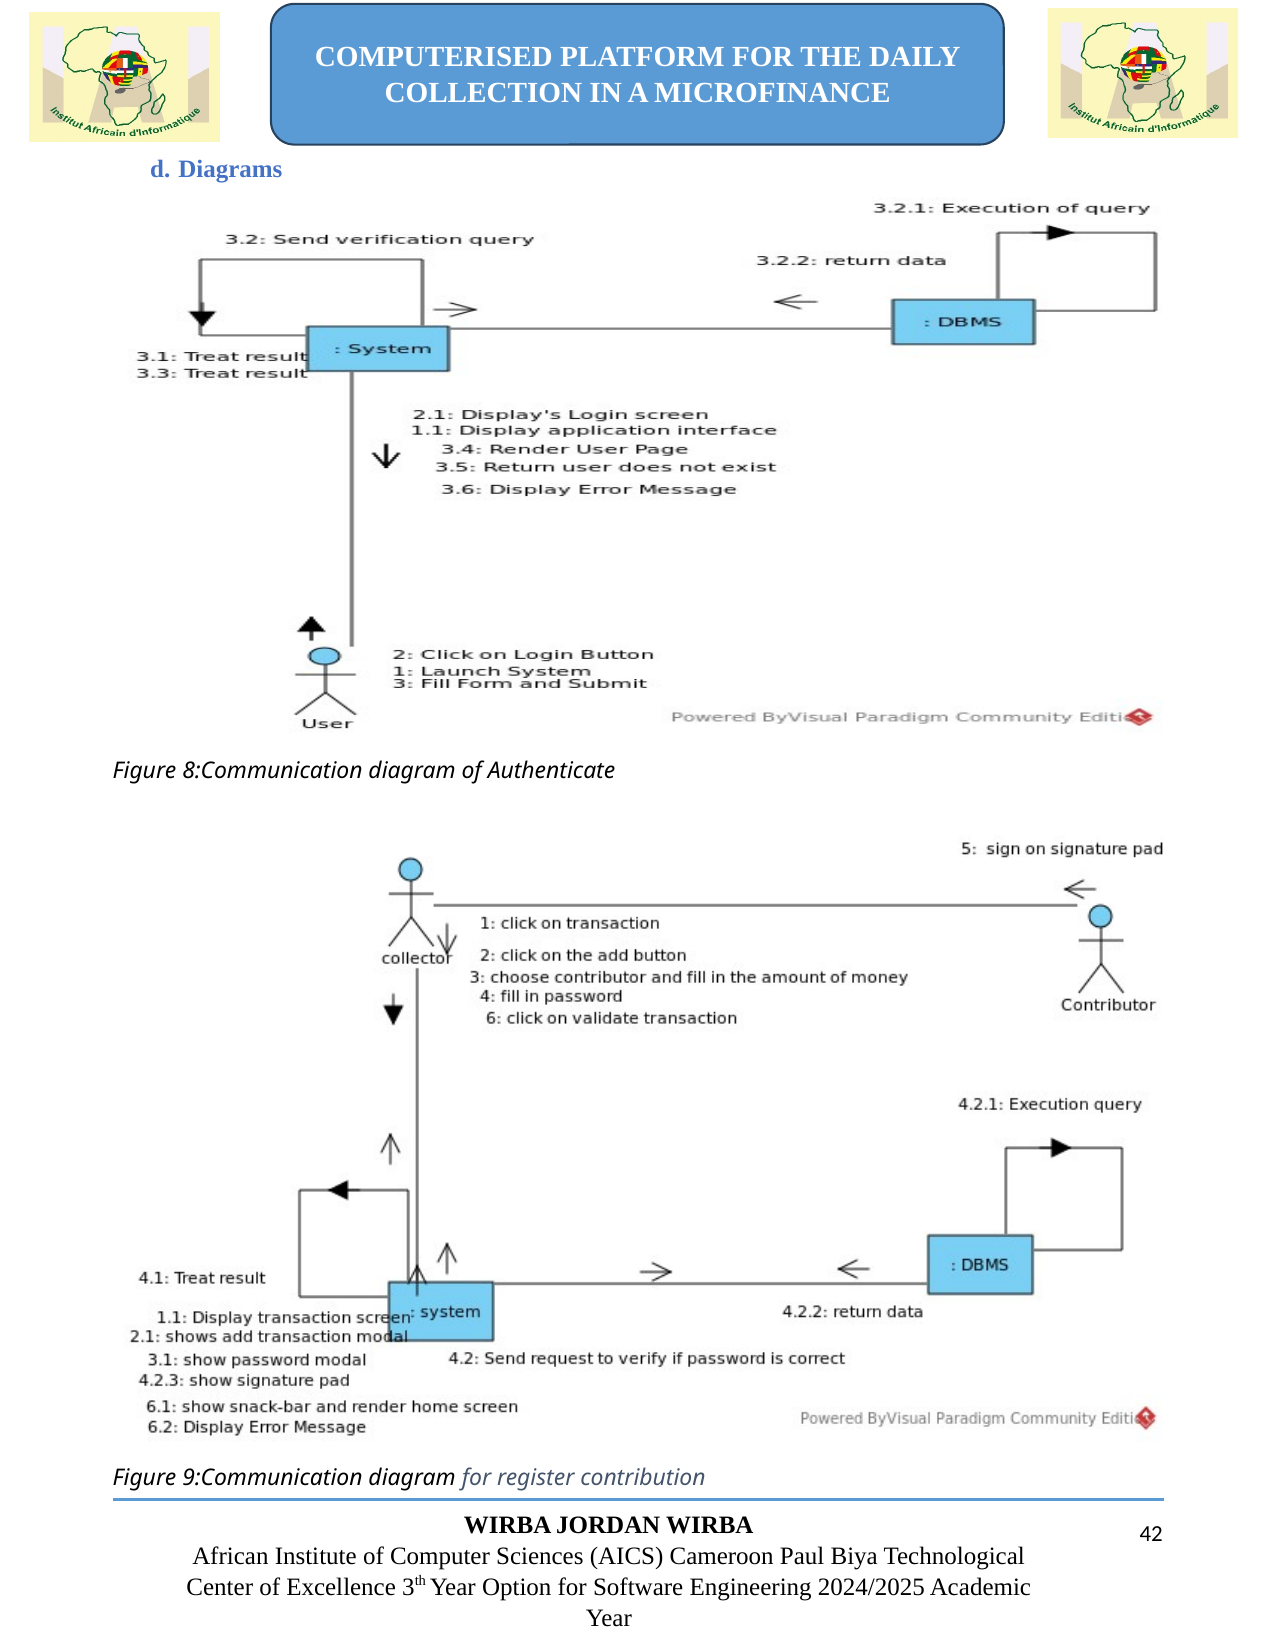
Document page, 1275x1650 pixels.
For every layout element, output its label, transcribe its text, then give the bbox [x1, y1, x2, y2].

picture [112, 835, 1164, 1443]
picture [1047, 8, 1239, 138]
subtitle Diagrams [150, 154, 1162, 183]
picture [112, 197, 1164, 736]
picture [29, 12, 220, 142]
